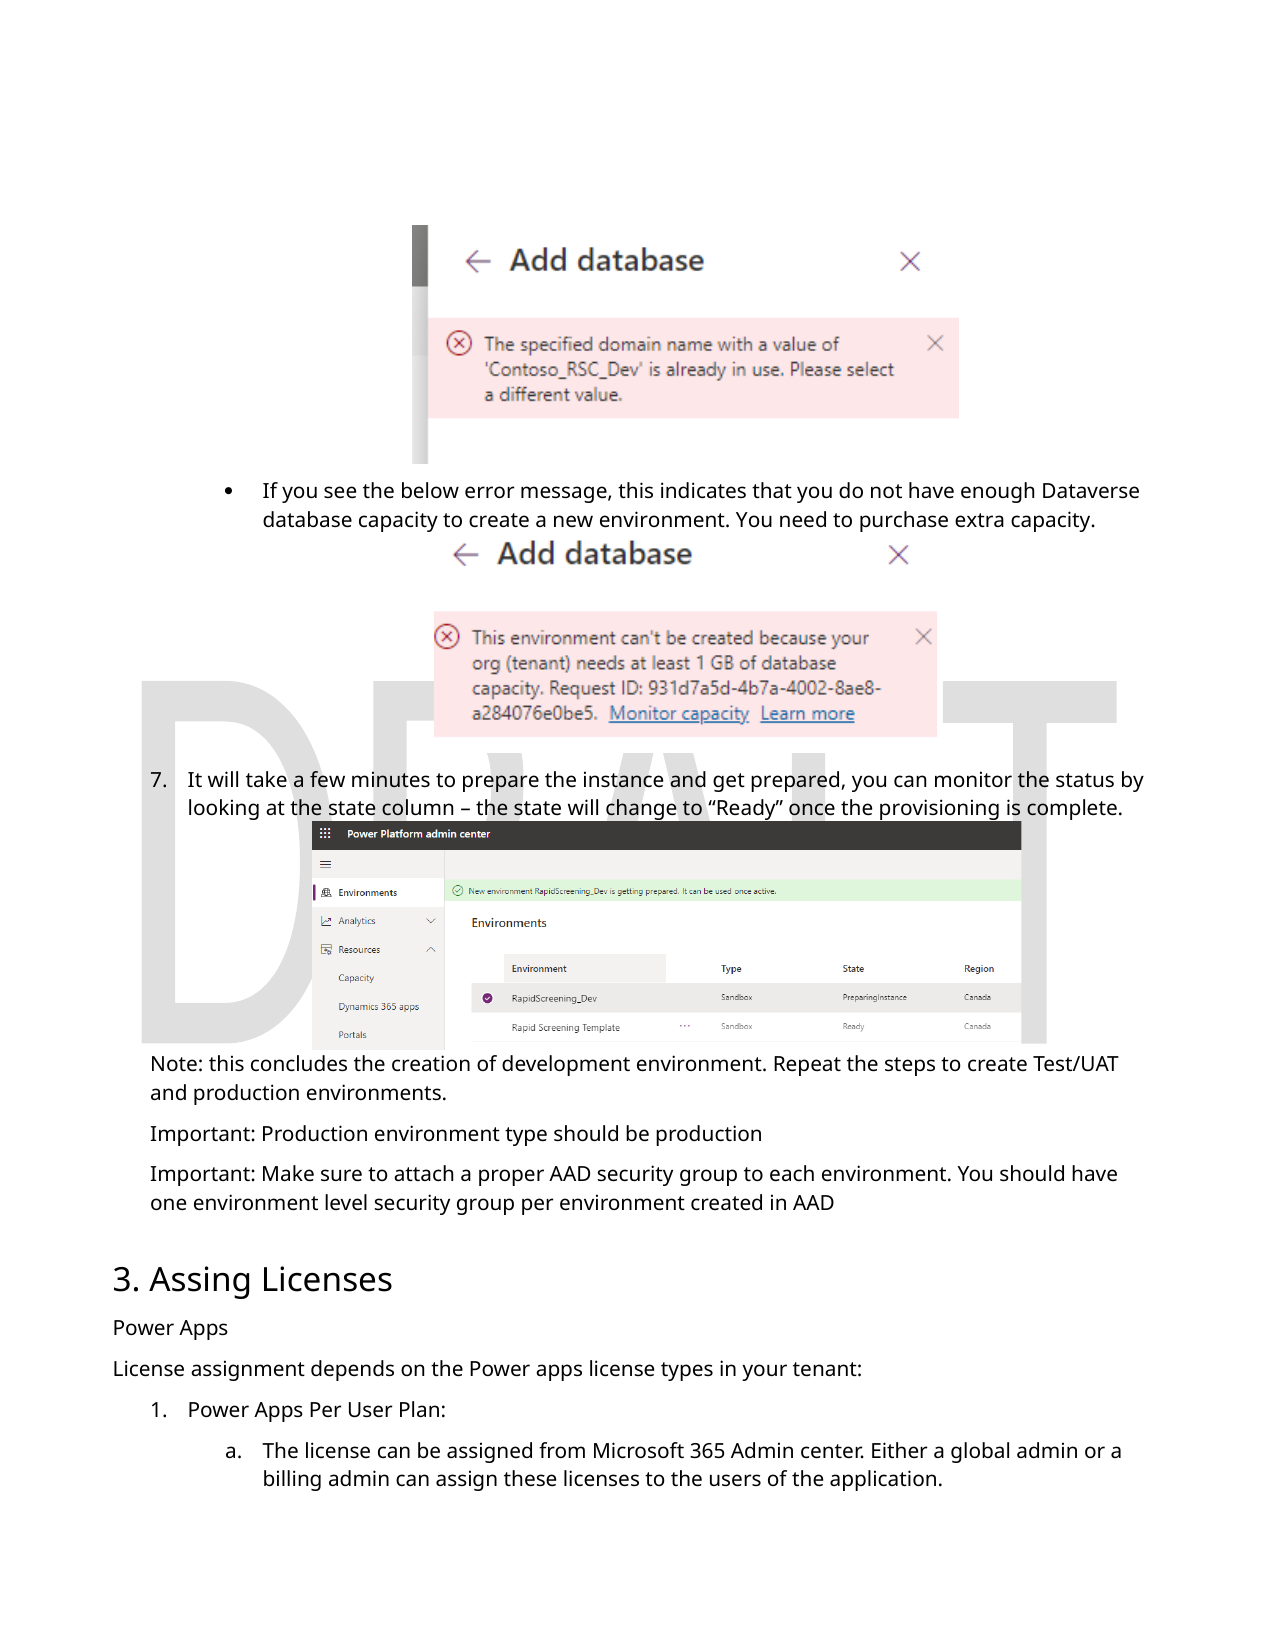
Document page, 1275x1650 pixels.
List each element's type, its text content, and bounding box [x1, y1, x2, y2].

text Note: this concludes the creation of development environment. Repeat the steps to create Test/UAT and production environments. [150, 1049, 1146, 1106]
text Important: Make sure to attach a proper AAD security group to each environment. You should have one environment level security group per environment created in AAD [150, 1159, 1146, 1216]
picture [433, 533, 938, 753]
list The license can be assigned from Microsoft 365 Admin center. Either a global admin or a billing admin can assign these licenses to the users of the application. [225, 1436, 1146, 1493]
subtitle Power Apps [112, 1313, 1146, 1341]
text Important: Production environment type should be production [150, 1119, 1146, 1147]
picture [412, 225, 959, 464]
list It will take a few minutes to prepare the instance and get prepared, you can monitor the status by looking at the state column – the state will change to “Ready” once the provisioning is complete. [150, 765, 1146, 822]
list If you see the below error message, this indicates that you do not have enough Dataverse database capacity to create a new environment. You need to purchase extra capacity. [225, 477, 1146, 533]
list Power Apps Per User Plan: [150, 1395, 1146, 1423]
picture [312, 821, 1022, 1050]
subtitle 3. Assing Licenses [112, 1257, 1146, 1301]
text License assignment depends on the Power apps license types in your tenant: [112, 1354, 1146, 1382]
